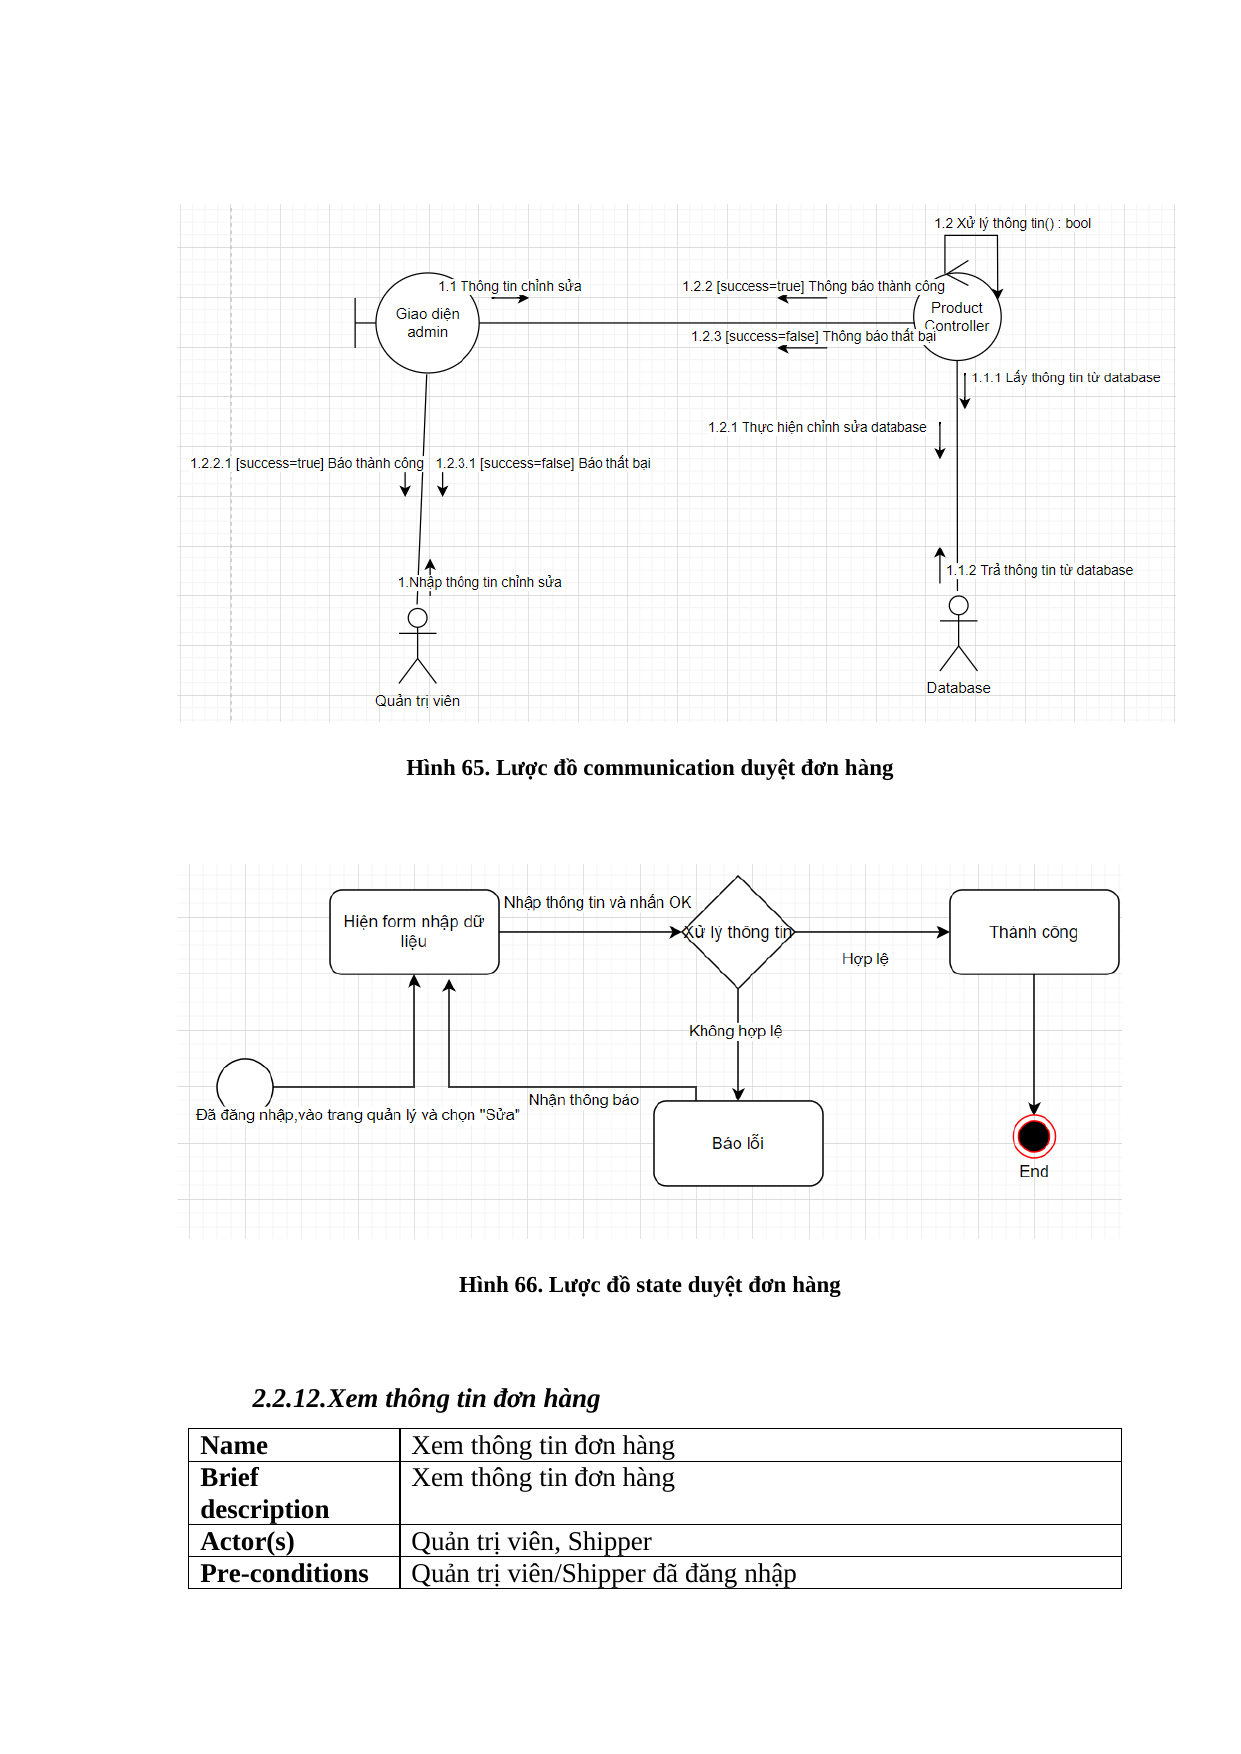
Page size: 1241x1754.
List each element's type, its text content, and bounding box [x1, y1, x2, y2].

picture [177, 864, 1123, 1239]
table_cell Quản trị viên/Shipper đã đăng nhập [401, 1557, 1121, 1588]
table_cell Quản trị viên, Shipper [401, 1525, 1121, 1556]
table_header Name [189, 1429, 399, 1461]
text Hình 66. Lược đồ state duyệt đơn hàng [177, 1271, 1122, 1297]
table_cell Actor(s) [189, 1525, 399, 1556]
picture [177, 204, 1177, 722]
subtitle Xem thông tin đơn hàng [252, 1382, 1122, 1413]
table_cell Brief description [189, 1462, 399, 1524]
text Hình 65. Lược đồ communication duyệt đơn hàng [177, 754, 1122, 780]
table_header Xem thông tin đơn hàng [401, 1429, 1121, 1461]
table_cell Pre-conditions [189, 1557, 399, 1588]
table_cell Xem thông tin đơn hàng [401, 1462, 1121, 1524]
